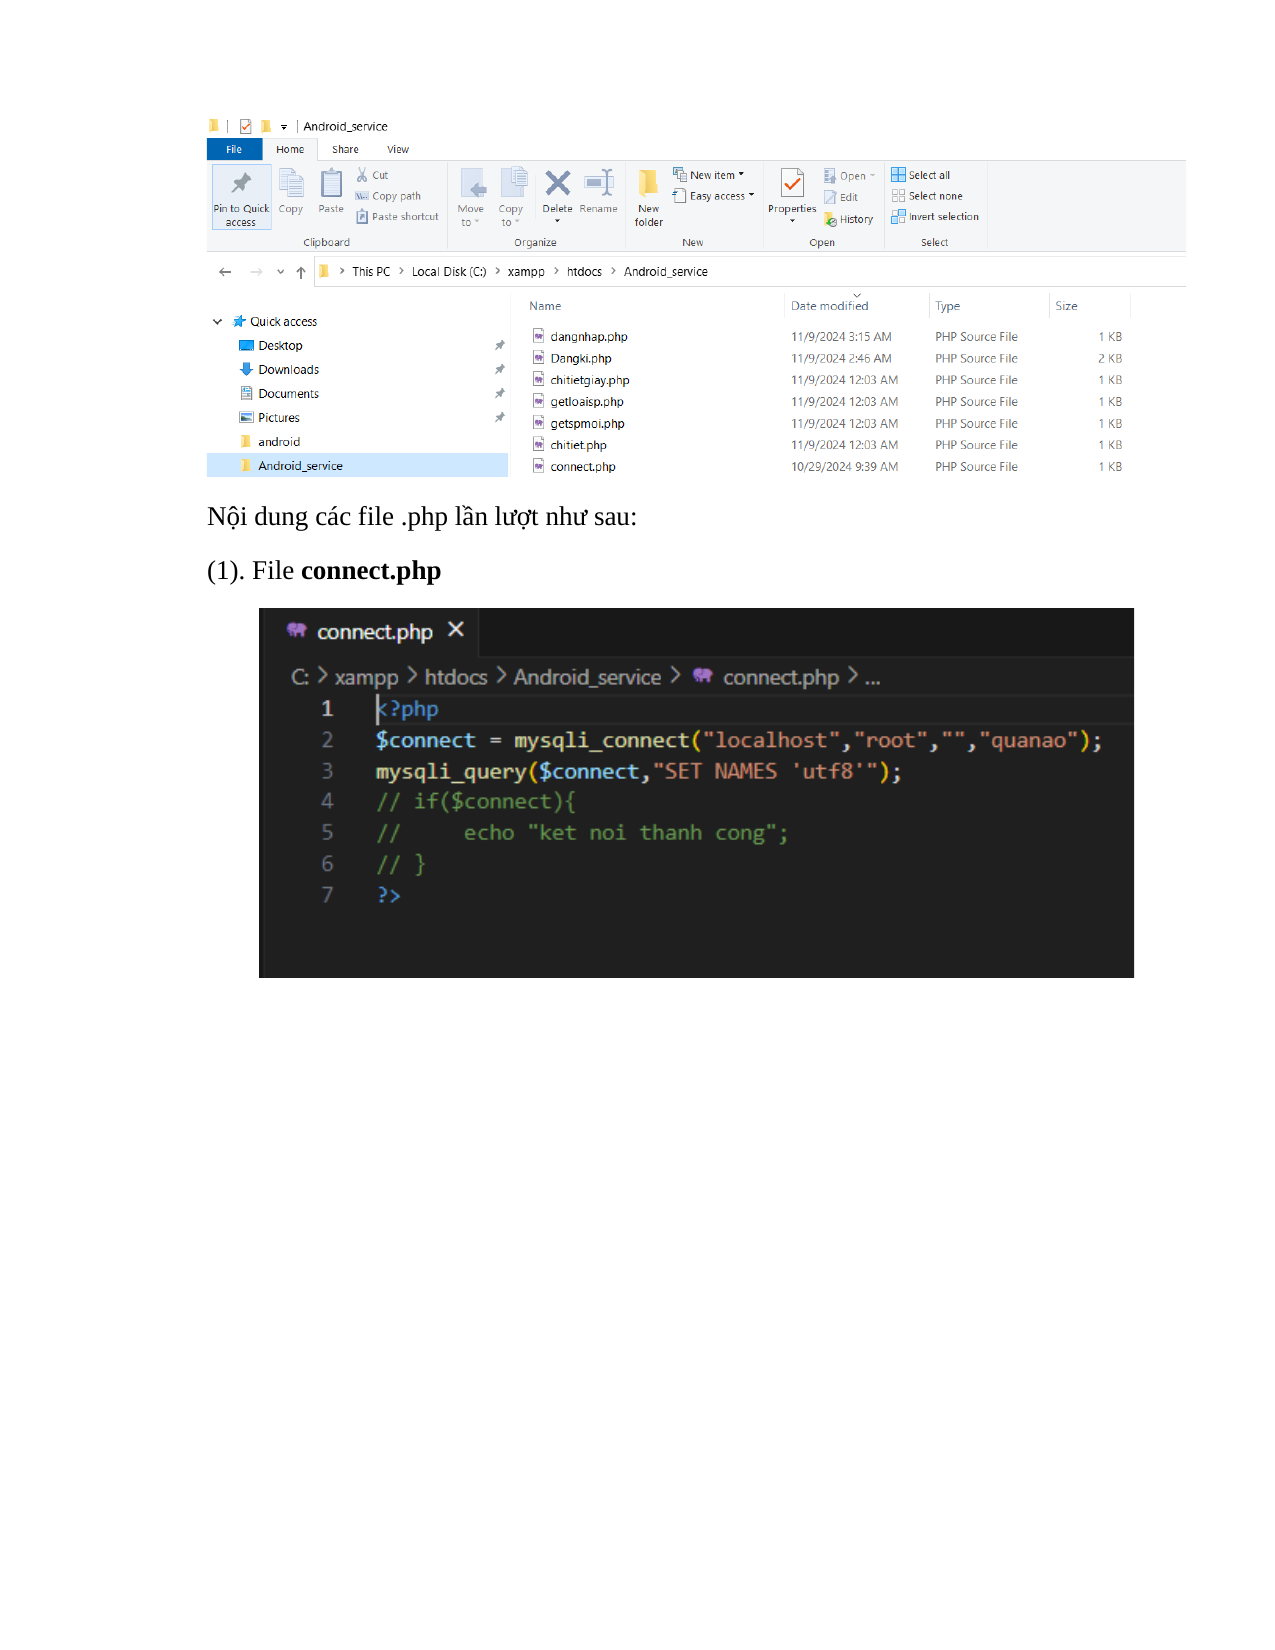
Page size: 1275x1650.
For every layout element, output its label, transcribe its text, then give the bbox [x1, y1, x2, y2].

picture [259, 608, 1135, 978]
text Nội dung các file .php lần lượt như sau: [207, 500, 1186, 531]
text (1). File connect.php [207, 554, 1186, 585]
picture [206, 118, 1187, 477]
